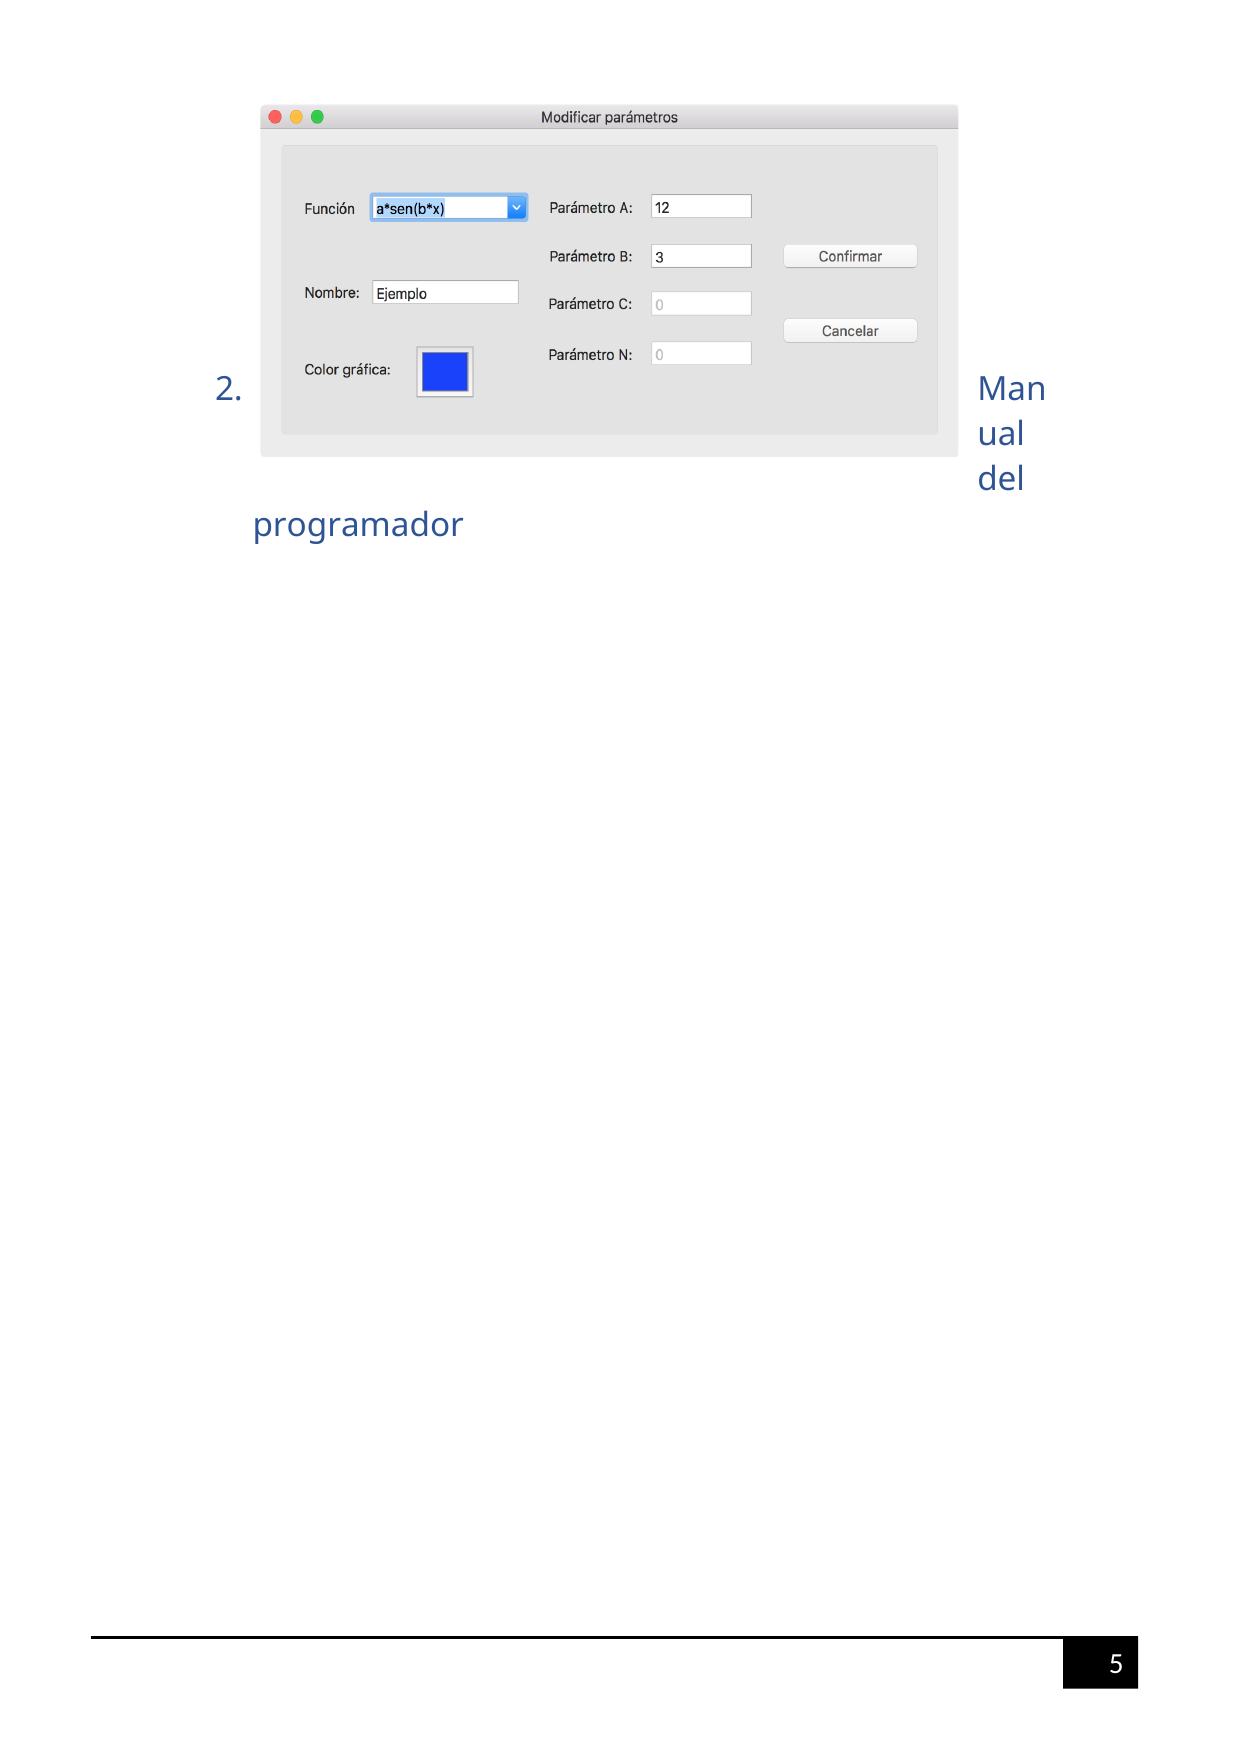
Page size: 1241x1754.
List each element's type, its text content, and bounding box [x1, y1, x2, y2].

subtitle Manual del programador [215, 364, 1063, 546]
picture [260, 104, 959, 457]
